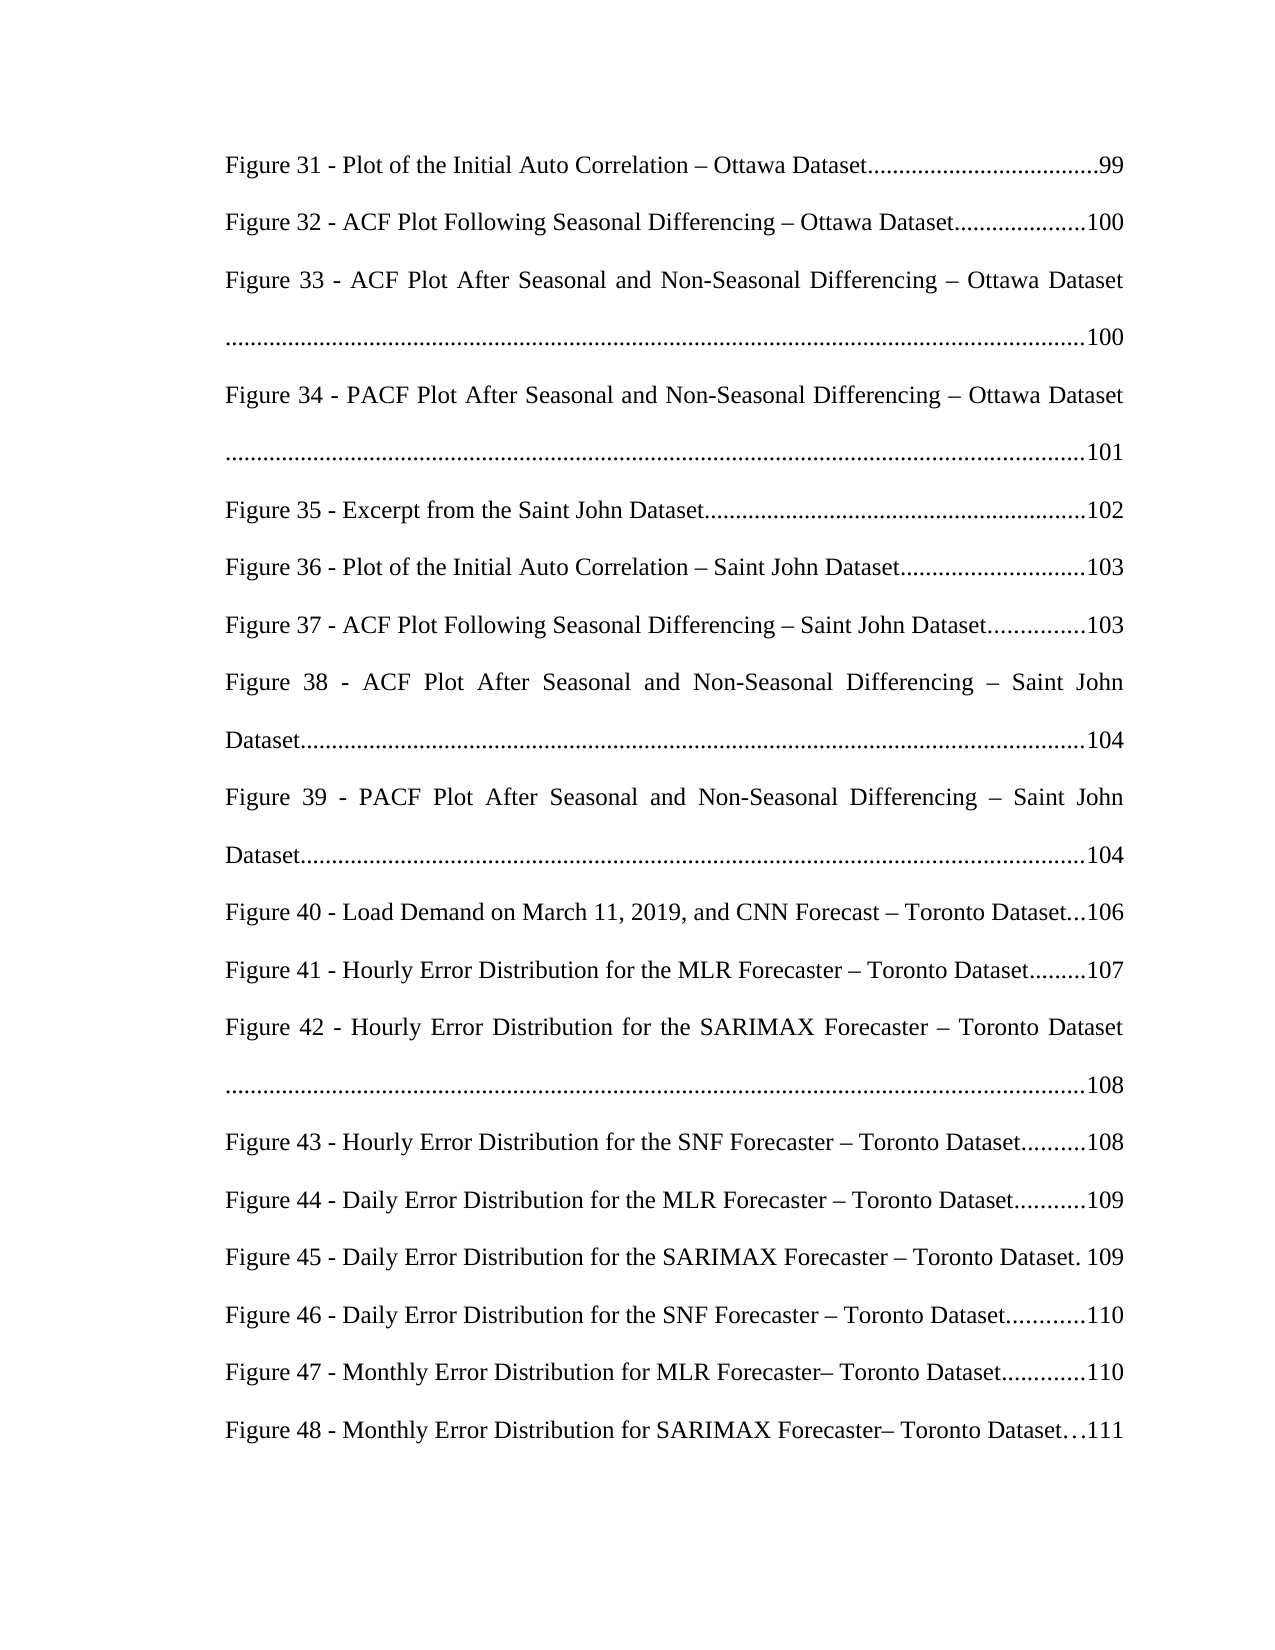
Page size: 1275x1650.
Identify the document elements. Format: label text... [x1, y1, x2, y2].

text Figure 34 - PACF Plot After Seasonal and Non-Seasonal Differencing – Ottawa Dataset 101 [225, 380, 1125, 466]
text Figure 47 - Monthly Error Distribution for MLR Forecaster– Toronto Dataset 110 [225, 1357, 1125, 1386]
text Figure 44 - Daily Error Distribution for the MLR Forecaster – Toronto Dataset 109 [225, 1185, 1125, 1214]
text Figure 38 - ACF Plot After Seasonal and Non-Seasonal Differencing – Saint John Dataset 104 [225, 667, 1125, 754]
text Figure 41 - Hourly Error Distribution for the MLR Forecaster – Toronto Dataset 107 [225, 955, 1125, 984]
text Figure 48 - Monthly Error Distribution for SARIMAX Forecaster– Toronto Dataset 111 [225, 1415, 1125, 1444]
text Figure 32 - ACF Plot Following Seasonal Differencing – Ottawa Dataset 100 [225, 207, 1125, 236]
text Figure 31 - Plot of the Initial Auto Correlation – Ottawa Dataset 99 [225, 150, 1125, 179]
text Figure 36 - Plot of the Initial Auto Correlation – Saint John Dataset 103 [225, 552, 1125, 581]
text Figure 33 - ACF Plot After Seasonal and Non-Seasonal Differencing – Ottawa Dataset 100 [225, 265, 1125, 351]
text Figure 43 - Hourly Error Distribution for the SNF Forecaster – Toronto Dataset 108 [225, 1127, 1125, 1156]
text Figure 42 - Hourly Error Distribution for the SARIMAX Forecaster – Toronto Dataset 108 [225, 1012, 1125, 1099]
text Figure 39 - PACF Plot After Seasonal and Non-Seasonal Differencing – Saint John Dataset 104 [225, 782, 1125, 869]
text Figure 46 - Daily Error Distribution for the SNF Forecaster – Toronto Dataset 110 [225, 1300, 1125, 1329]
text Figure 35 - Excerpt from the Saint John Dataset 102 [225, 495, 1125, 524]
text Figure 40 - Load Demand on March 11, 2019, and CNN Forecast – Toronto Dataset 106 [225, 897, 1125, 926]
text Figure 37 - ACF Plot Following Seasonal Differencing – Saint John Dataset 103 [225, 610, 1125, 639]
text Figure 45 - Daily Error Distribution for the SARIMAX Forecaster – Toronto Dataset 109 [225, 1242, 1125, 1271]
